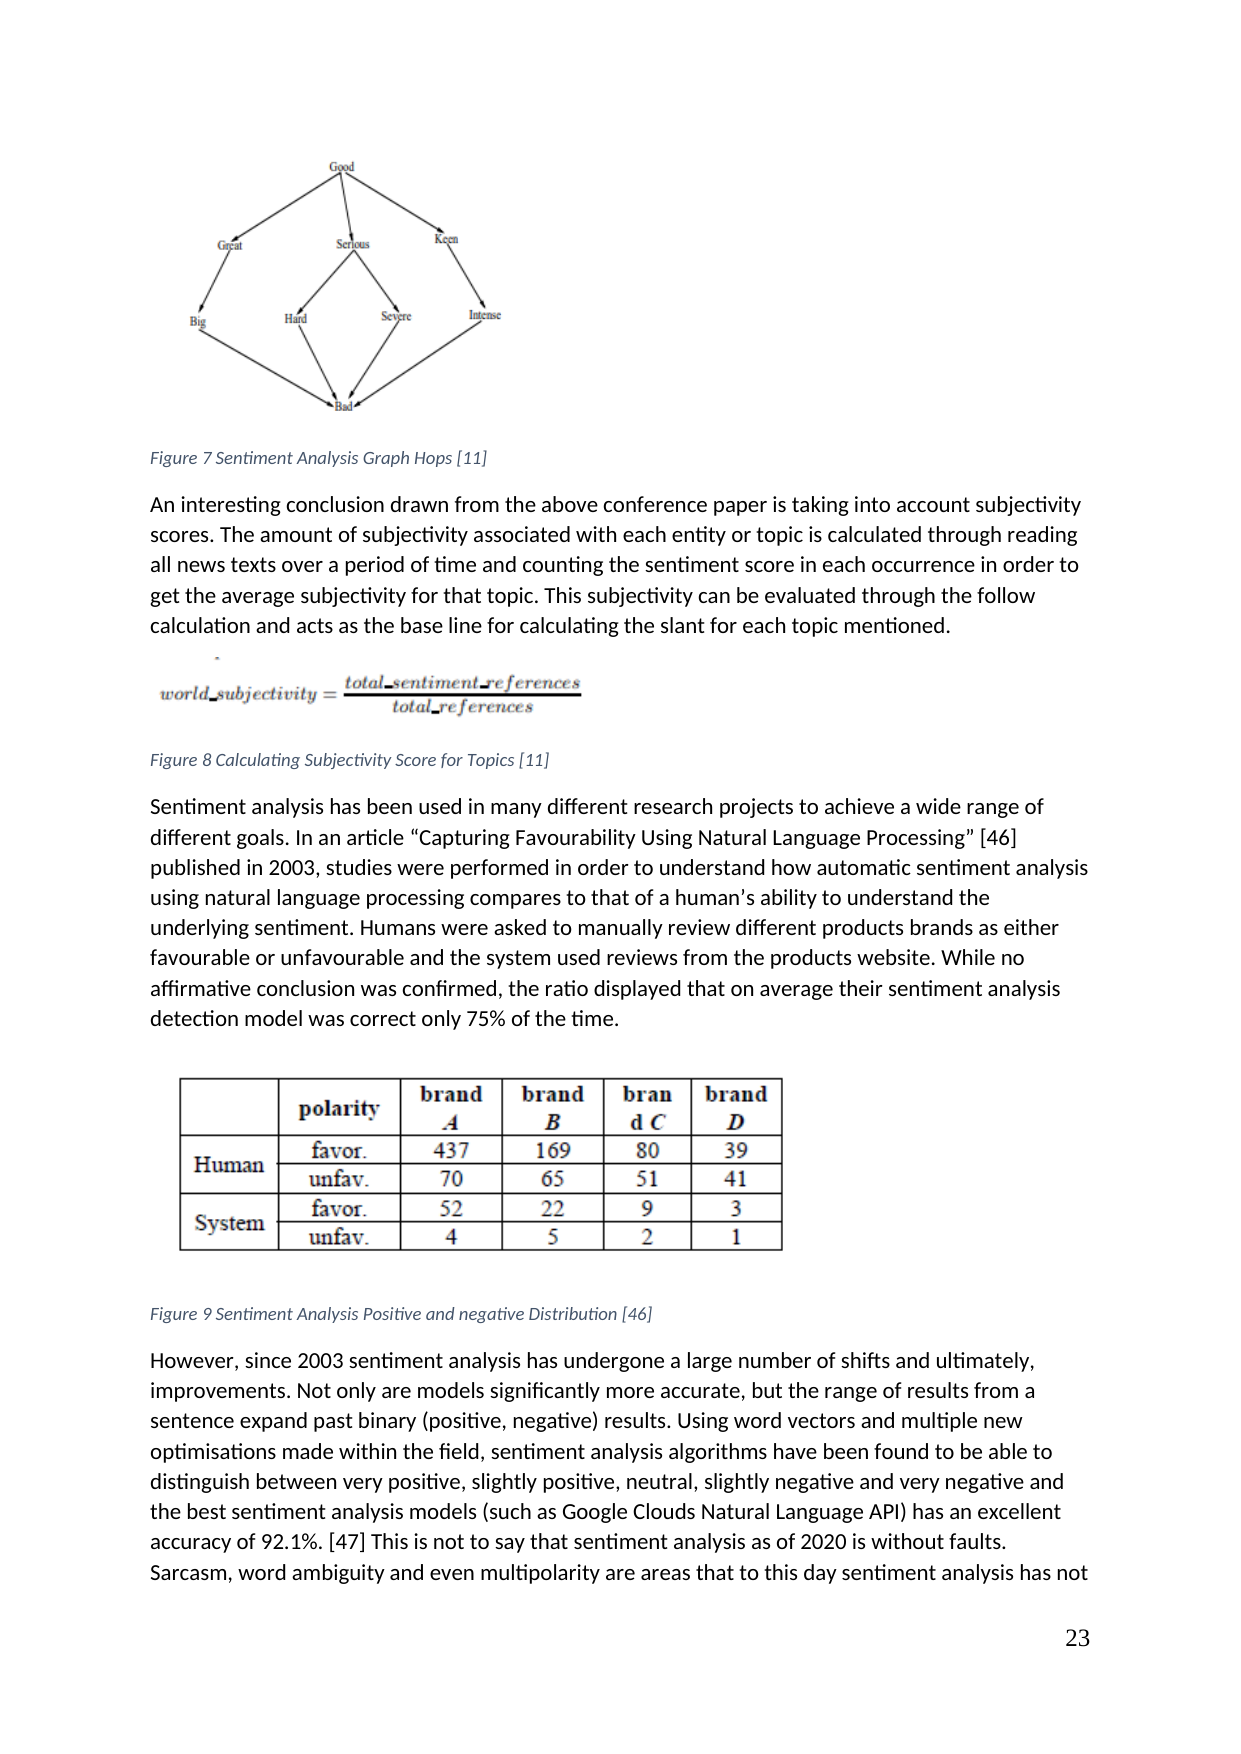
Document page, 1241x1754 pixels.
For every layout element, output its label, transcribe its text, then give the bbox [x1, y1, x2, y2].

text Sentiment analysis has been used in many different research projects to achieve a wide range of different goals. In an article “Capturing Favourability Using Natural Language Processing” [46] published in 2003, studies were performed in order to understand how automatic sentiment analysis using natural language processing compares to that of a human’s ability to understand the underlying sentiment. Humans were asked to manually review different products brands as either favourable or unfavourable and the system used reviews from the products website. While no affirmative conclusion was confirmed, the ratio displayed that on average their sentiment analysis detection model was correct only 75% of the time. [150, 792, 1090, 1032]
text Figure Calculating Subjectivity Score for Topics [11] [150, 749, 1090, 772]
picture [150, 657, 582, 730]
text Figure Sentiment Analysis Graph Hops [11] [150, 446, 1090, 469]
picture [150, 150, 548, 428]
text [150, 1346, 1090, 1586]
picture [150, 1050, 808, 1284]
text An interesting conclusion drawn from the above conference paper is taking into account subjectivity scores. The amount of subjectivity associated with each entity or topic is calculated through reading all news texts over a period of time and counting the sentiment score in each occurrence in order to get the average subjectivity for that topic. This subjectivity can be evaluated through the follow calculation and acts as the base line for calculating the slant for each topic mentioned. [150, 490, 1090, 639]
text Figure Sentiment Analysis Positive and negative Distribution [46] [150, 1302, 1090, 1325]
